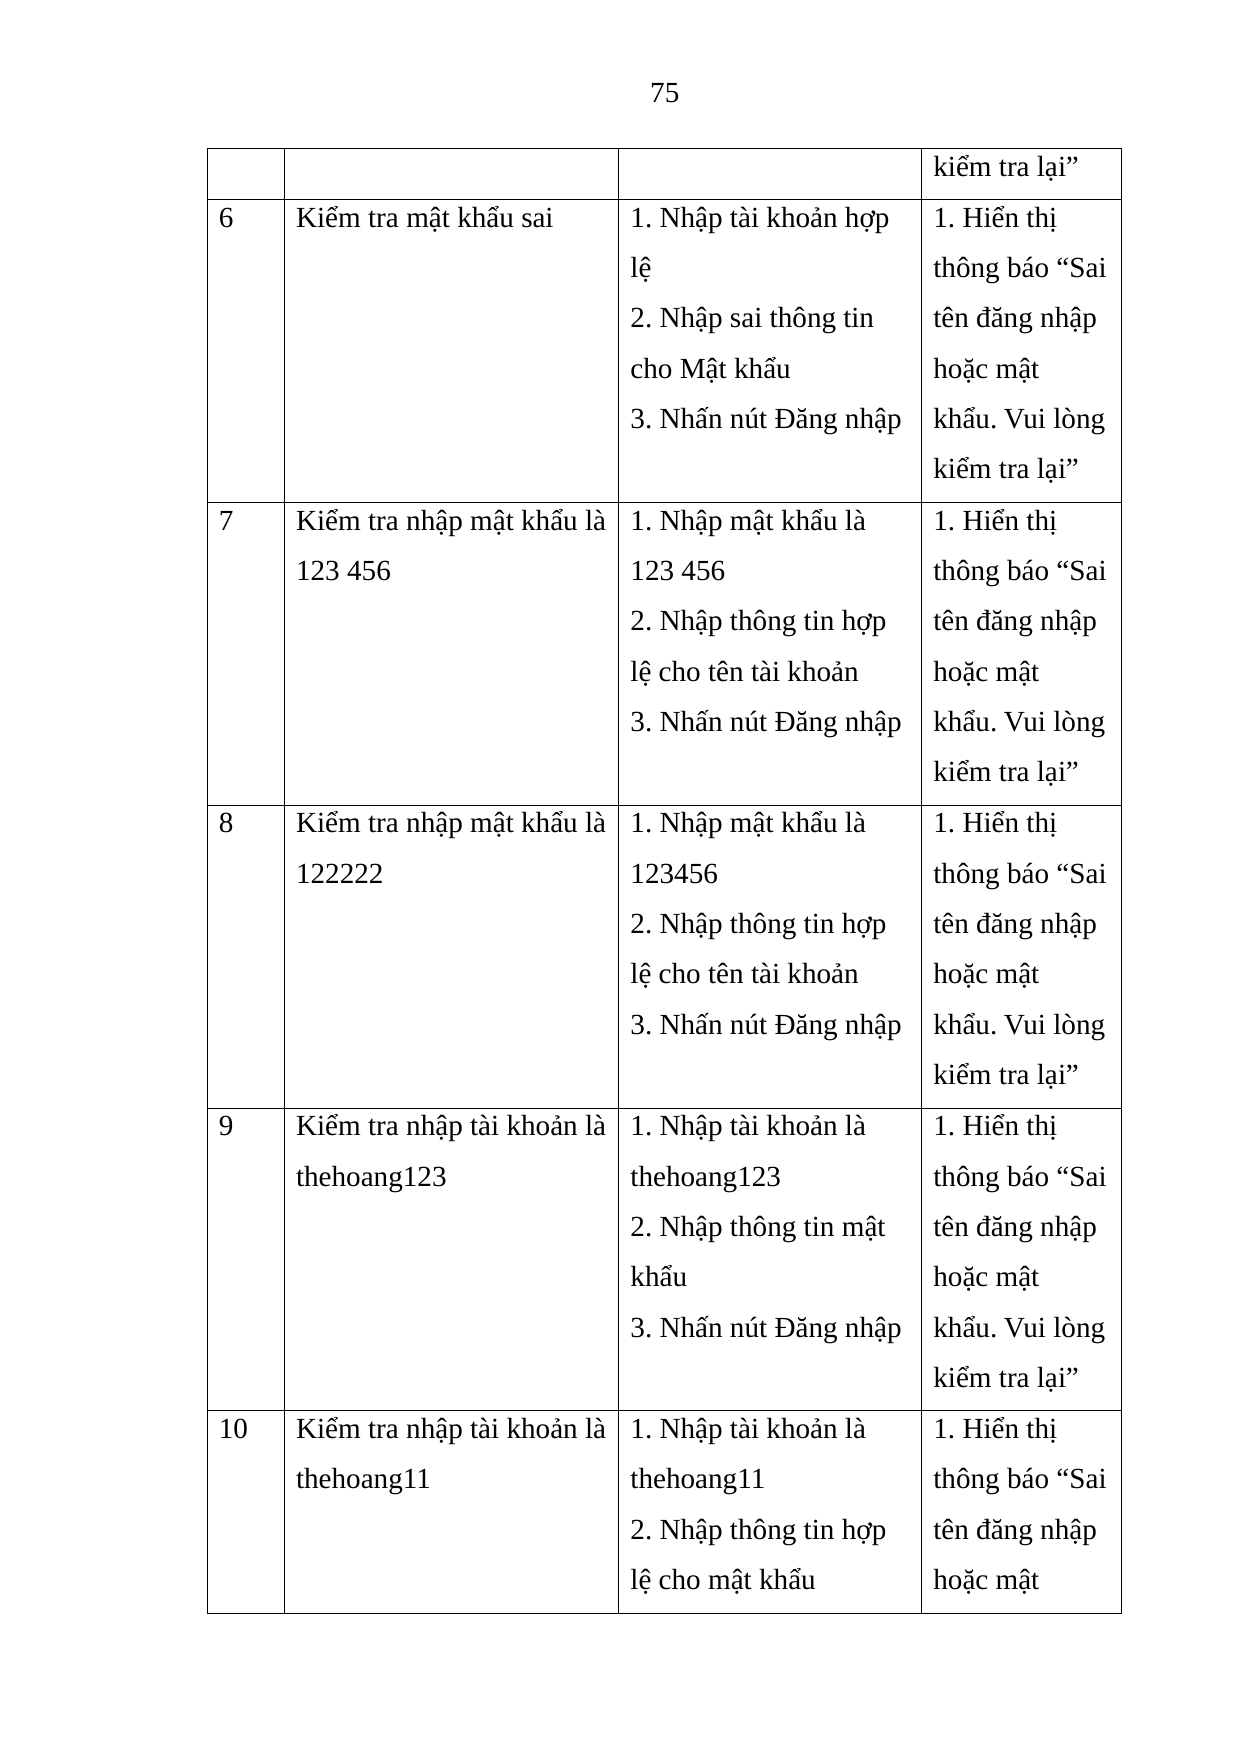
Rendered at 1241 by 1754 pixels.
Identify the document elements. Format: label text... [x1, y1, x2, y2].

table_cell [922, 149, 1121, 199]
table_cell 9 [208, 1109, 284, 1410]
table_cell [619, 149, 921, 199]
table_cell 1. Hiển thị thông báo “Sai tên đăng nhập hoặc mật khẩu. Vui lòng kiểm tra lại” [922, 503, 1121, 804]
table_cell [285, 149, 618, 199]
table_cell 1. Hiển thị thông báo “Sai tên đăng nhập hoặc mật khẩu. Vui lòng kiểm tra lại” [922, 1109, 1121, 1410]
table_cell Kiểm tra nhập mật khẩu là 122222 [285, 806, 618, 1107]
table_cell Kiểm tra nhập mật khẩu là 123 456 [285, 503, 618, 804]
table_cell 5 [208, 149, 284, 199]
table_cell 1. Hiển thị thông báo “Sai tên đăng nhập hoặc mật khẩu. Vui lòng kiểm tra lại” [922, 806, 1121, 1107]
table_cell 1. Nhập mật khẩu là 123456 2. Nhập thông tin hợp lệ cho tên tài khoản 3. Nhấn nút Đăng nhập [619, 806, 921, 1107]
table_cell 1. Nhập tài khoản hợp lệ 2. Nhập sai thông tin cho Mật khẩu 3. Nhấn nút Đăng nhập [619, 200, 921, 502]
table_cell 8 [208, 806, 284, 1107]
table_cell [285, 1411, 618, 1612]
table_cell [922, 1411, 1121, 1612]
table_cell Kiểm tra mật khẩu sai [285, 200, 618, 502]
table_cell Kiểm tra nhập tài khoản là thehoang123 [285, 1109, 618, 1410]
table_cell 1. Nhập mật khẩu là 123 456 2. Nhập thông tin hợp lệ cho tên tài khoản 3. Nhấn nút Đăng nhập [619, 503, 921, 804]
table_cell 10 [208, 1411, 284, 1612]
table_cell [619, 1411, 921, 1612]
table_cell 7 [208, 503, 284, 804]
table_cell 6 [208, 200, 284, 502]
table_cell 1. Nhập tài khoản là thehoang123 2. Nhập thông tin mật khẩu 3. Nhấn nút Đăng nhập [619, 1109, 921, 1410]
table_cell 1. Hiển thị thông báo “Sai tên đăng nhập hoặc mật khẩu. Vui lòng kiểm tra lại” [922, 200, 1121, 502]
